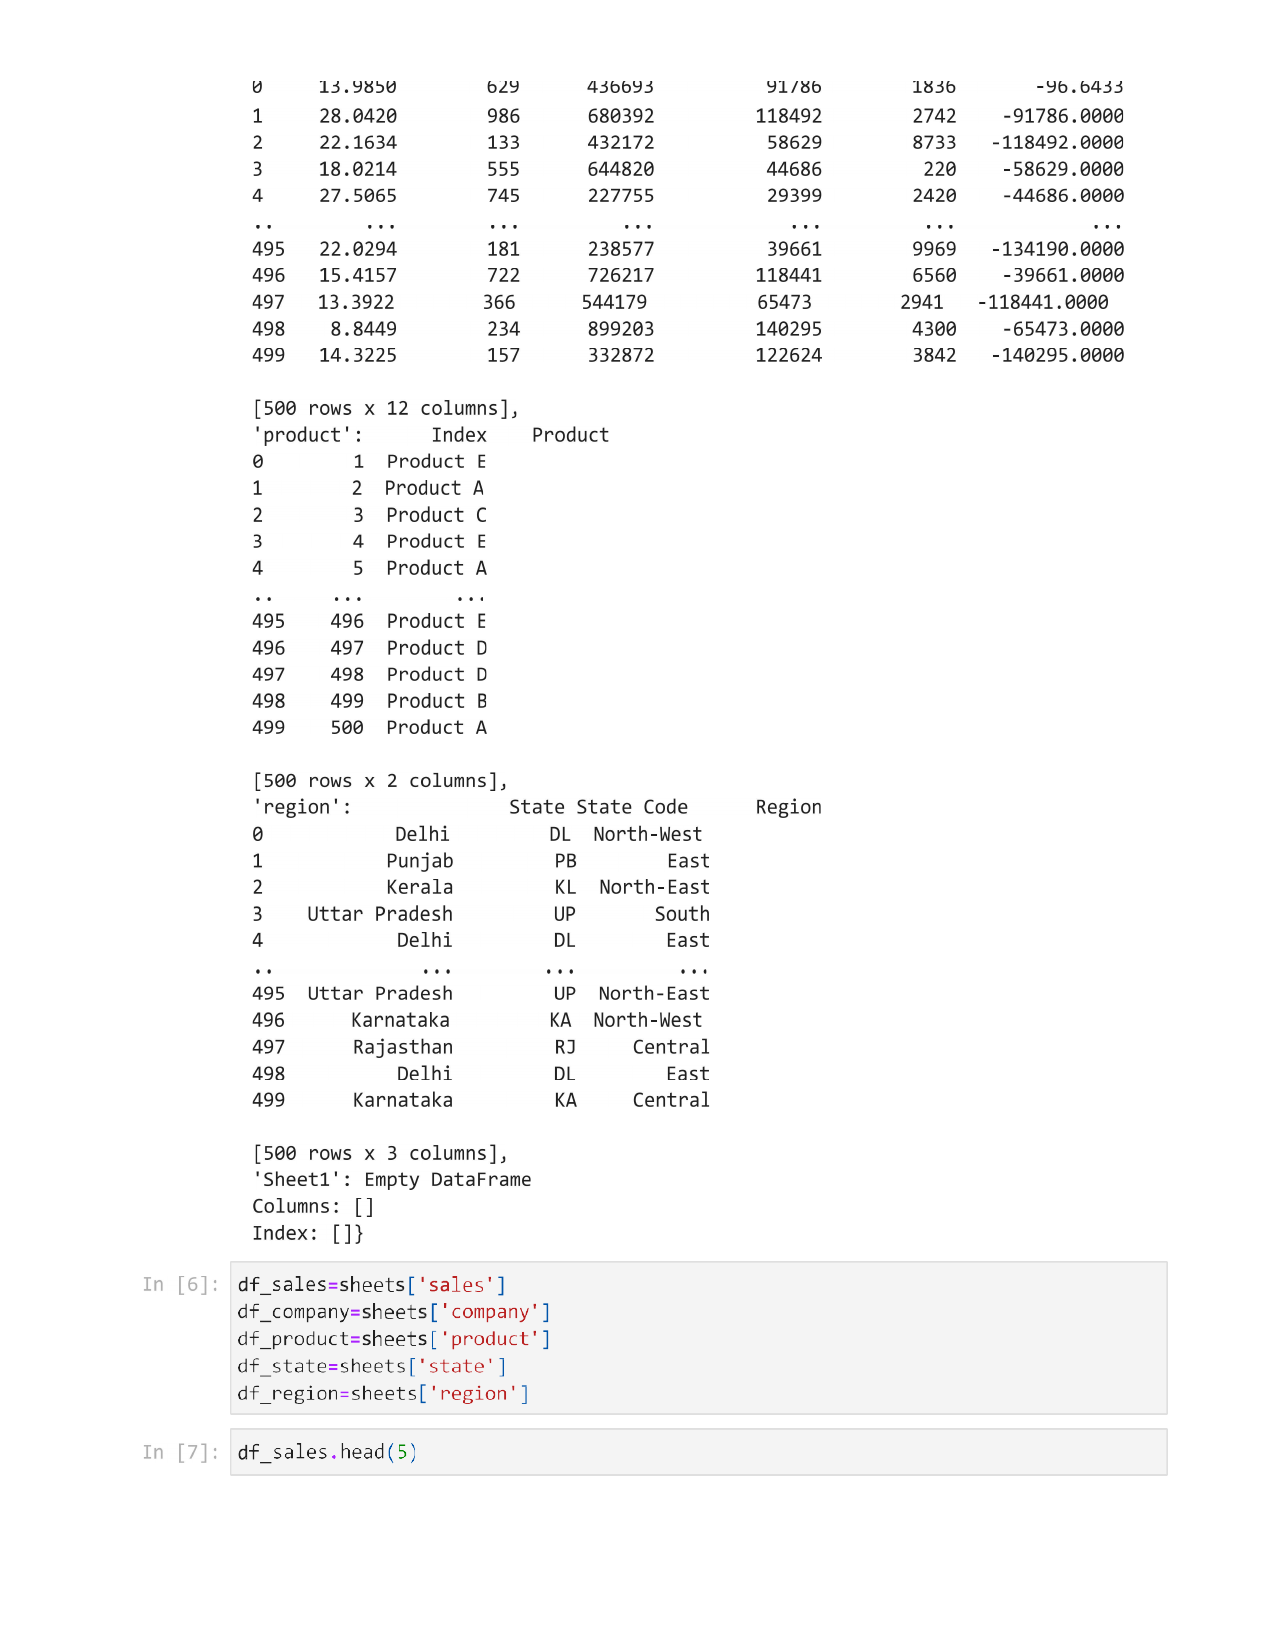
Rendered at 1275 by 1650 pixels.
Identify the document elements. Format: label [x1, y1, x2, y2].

picture [253, 108, 1124, 123]
picture [452, 1276, 483, 1292]
picture [256, 1171, 531, 1190]
picture [252, 1038, 710, 1058]
picture [252, 1012, 702, 1027]
picture [253, 135, 1124, 149]
picture [255, 772, 506, 791]
picture [252, 639, 487, 655]
picture [253, 533, 486, 548]
picture [256, 225, 1122, 229]
picture [252, 693, 487, 708]
picture [421, 1303, 529, 1404]
picture [252, 188, 1125, 202]
picture [253, 825, 702, 841]
picture [252, 81, 1123, 93]
picture [252, 348, 1125, 362]
picture [252, 268, 1125, 282]
picture [253, 1198, 372, 1217]
picture [253, 161, 1124, 176]
picture [256, 597, 483, 601]
picture [256, 426, 609, 446]
picture [253, 879, 709, 894]
picture [252, 559, 487, 575]
picture [255, 399, 517, 419]
picture [252, 241, 1125, 256]
picture [253, 1224, 363, 1244]
picture [253, 506, 486, 522]
picture [253, 453, 486, 468]
picture [143, 1276, 217, 1295]
picture [253, 480, 484, 495]
picture [255, 1144, 506, 1164]
picture [252, 613, 486, 628]
picture [253, 905, 709, 921]
picture [238, 1276, 416, 1404]
picture [252, 1091, 710, 1107]
picture [143, 1443, 217, 1463]
picture [256, 969, 707, 974]
picture [252, 985, 709, 1000]
picture [252, 1065, 709, 1080]
picture [256, 798, 821, 818]
picture [249, 1443, 415, 1464]
picture [252, 294, 1109, 309]
picture [252, 932, 709, 947]
picture [252, 321, 1125, 336]
picture [253, 852, 709, 872]
picture [252, 666, 487, 681]
picture [252, 719, 487, 734]
